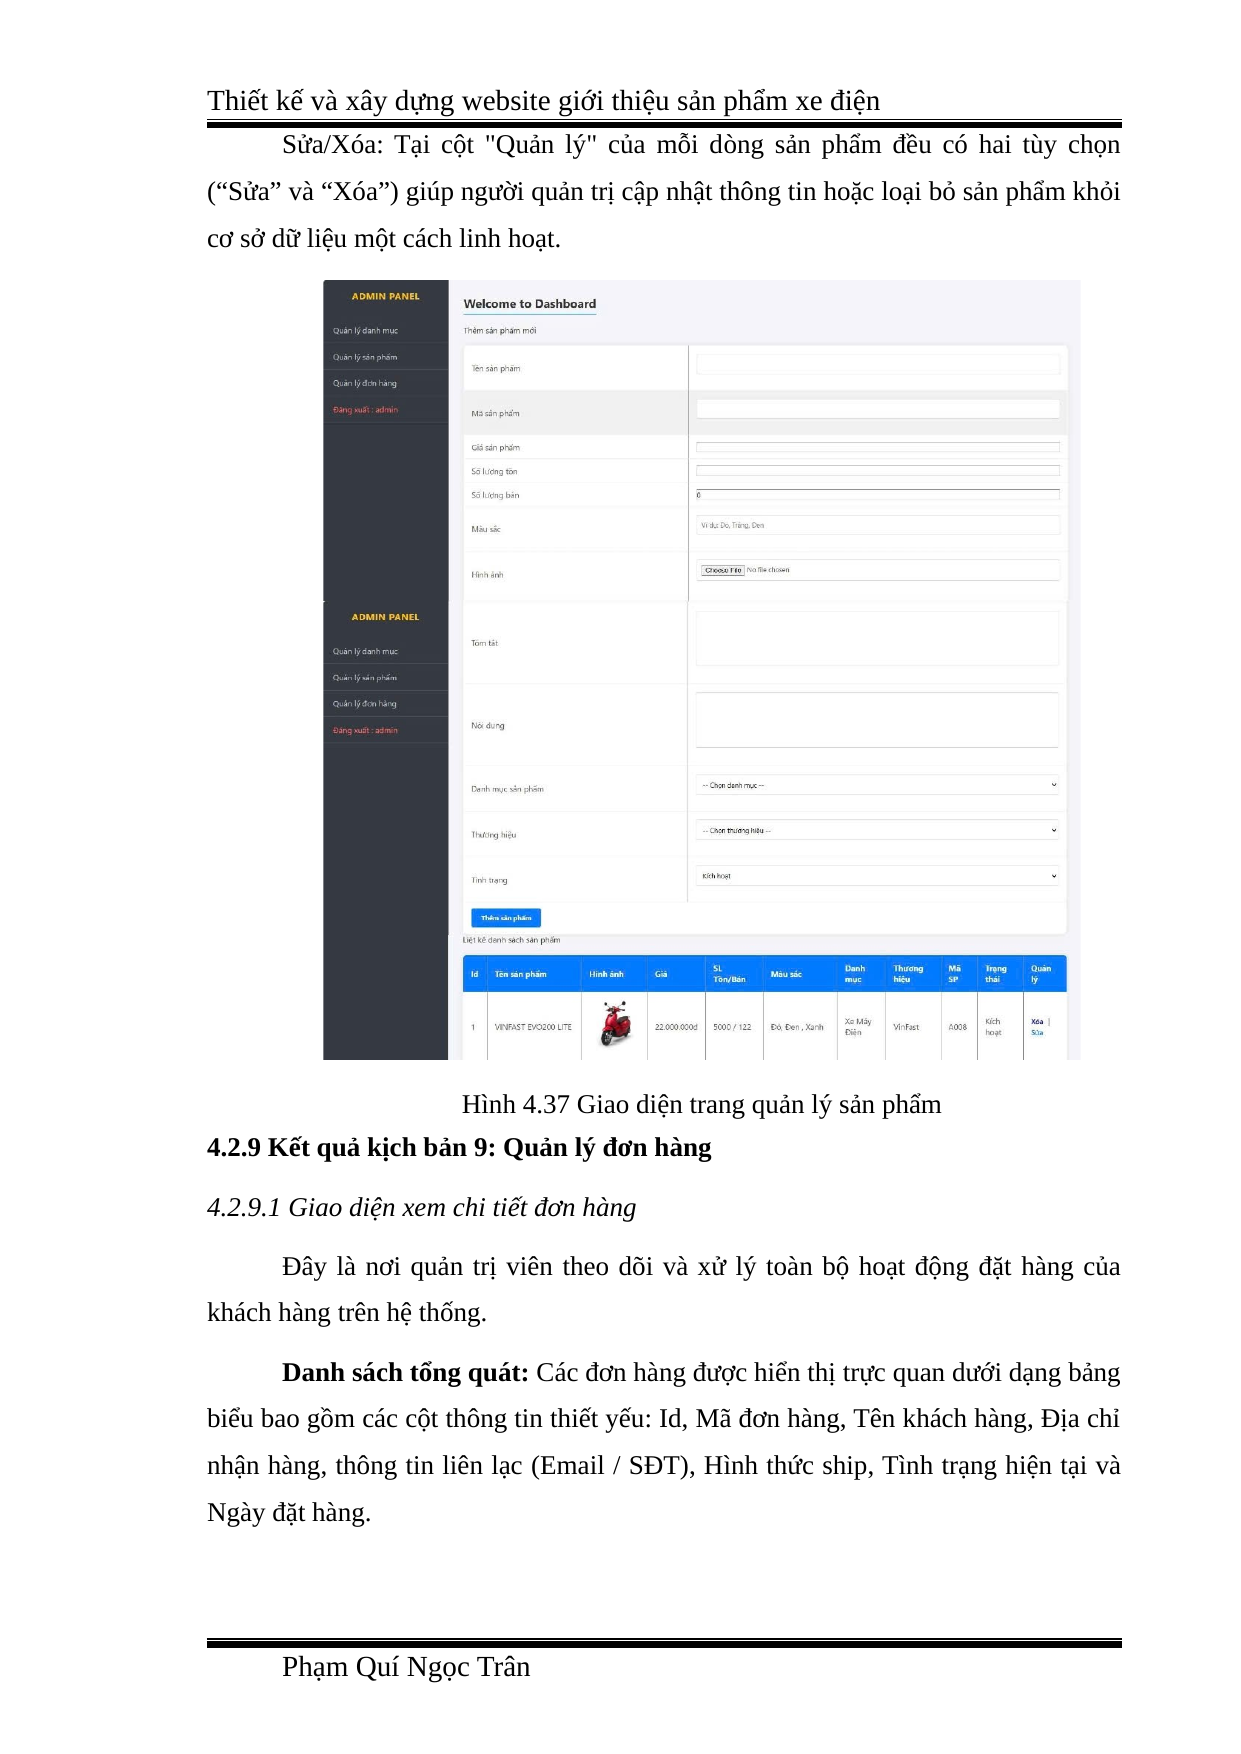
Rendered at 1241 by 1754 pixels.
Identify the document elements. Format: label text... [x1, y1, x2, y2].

text Sửa/Xóa: Tại cột "Quản lý" của mỗi dòng sản phẩm đều có hai tùy chọn (“Sửa” và “Xóa”) giúp người quản trị cập nhật thông tin hoặc loại bỏ sản phẩm khỏi cơ sở dữ liệu một cách linh hoạt. [207, 128, 1122, 253]
text Danh sách tổng quát: Các đơn hàng được hiển thị trực quan dưới dạng bảng biểu bao gồm các cột thông tin thiết yếu: Id, Mã đơn hàng, Tên khách hàng, Địa chỉ nhận hàng, thông tin liên lạc (Email / SĐT), Hình thức ship, Tình trạng hiện tại và Ngày đặt hàng. [207, 1356, 1122, 1527]
text Đây là nơi quản trị viên theo dõi và xử lý toàn bộ hoạt động đặt hàng của khách hàng trên hệ thống. [207, 1250, 1122, 1328]
subtitle Giao diện xem chi tiết đơn hàng [207, 1191, 1122, 1222]
subtitle Kết quả kịch bản 9: Quản lý đơn hàng [207, 1131, 1122, 1163]
picture [323, 280, 1081, 1060]
